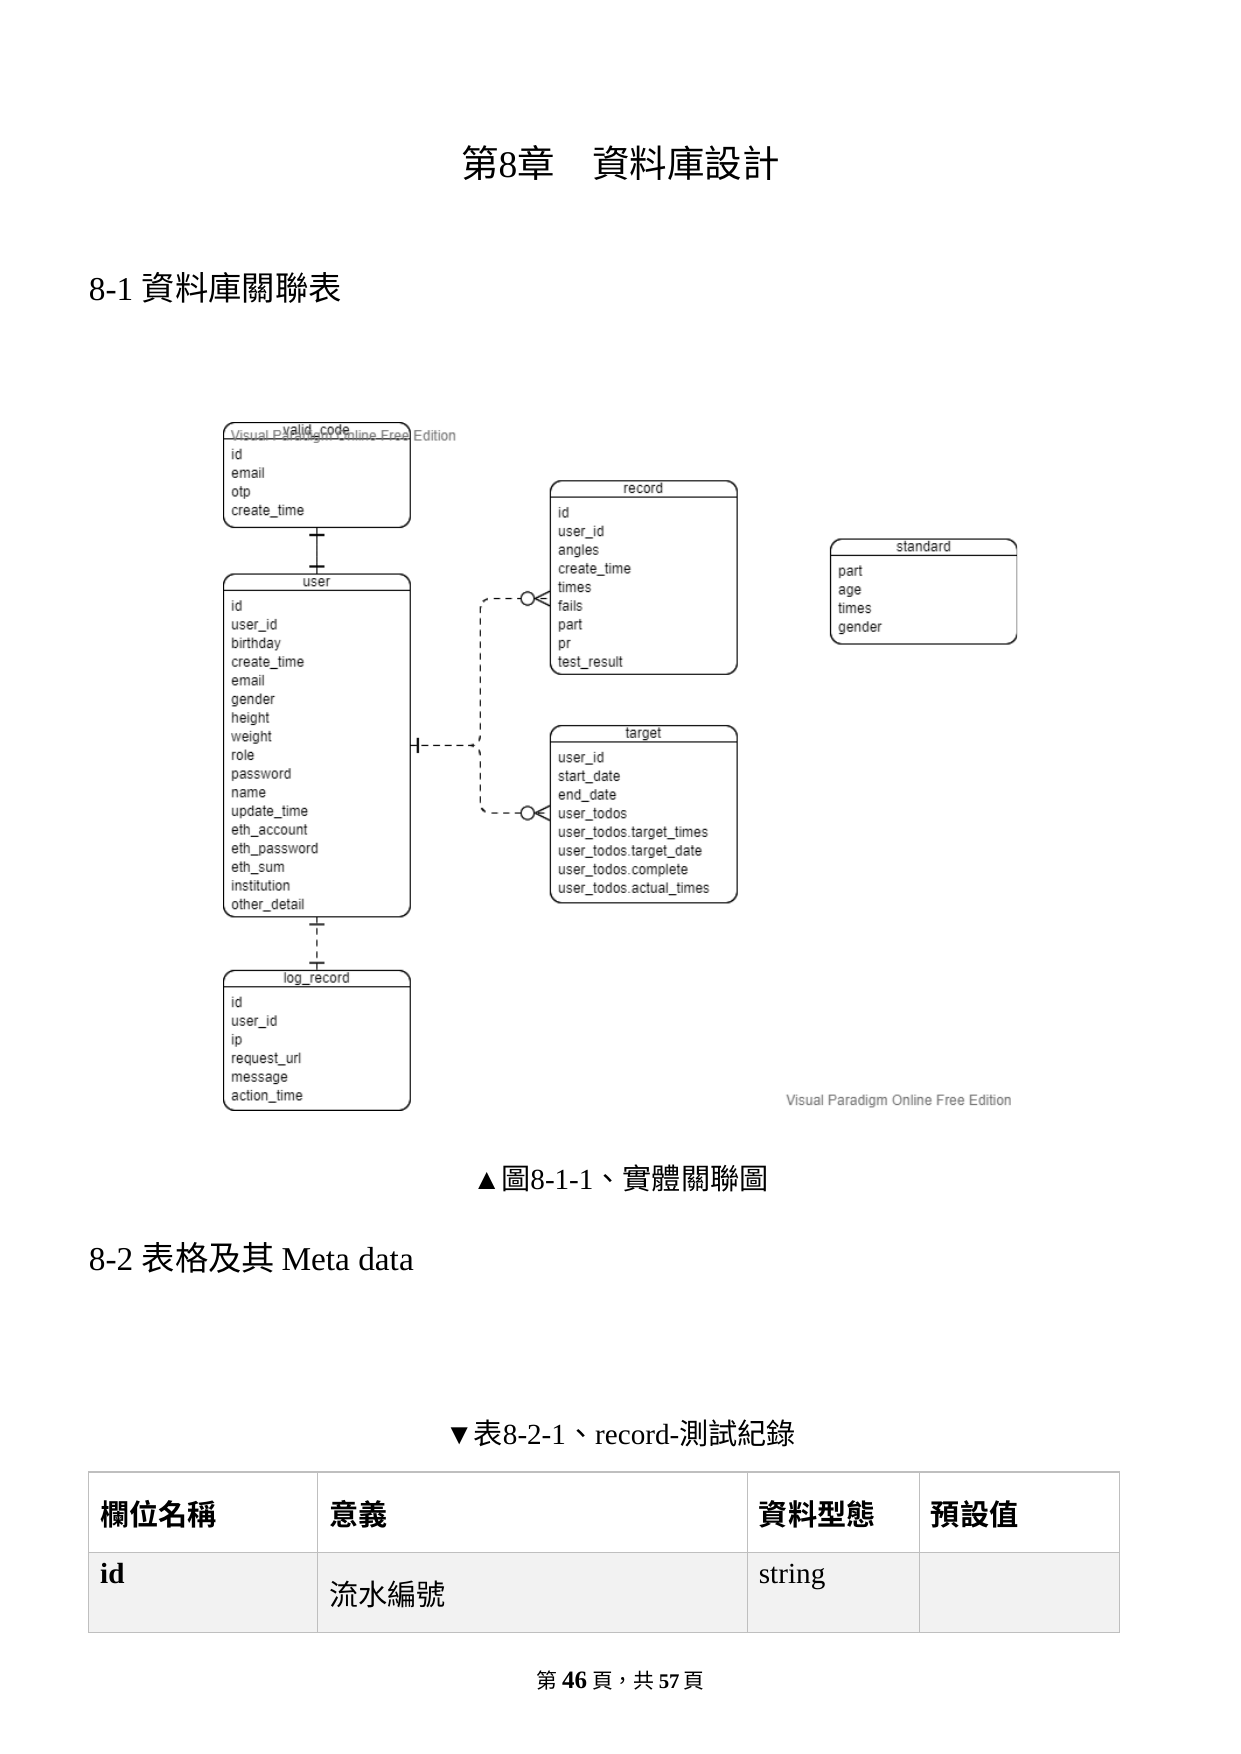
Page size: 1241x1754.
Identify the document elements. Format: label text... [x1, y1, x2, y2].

table_cell 流水編號 [318, 1553, 747, 1632]
table_header 意義 [318, 1473, 747, 1552]
subtitle 資料庫設計 [89, 121, 1152, 201]
table_cell id [89, 1553, 317, 1632]
table_cell string [748, 1553, 919, 1632]
table_header 欄位名稱 [89, 1473, 317, 1552]
subtitle 資料庫關聯表 [89, 247, 1152, 326]
table_header 預設值 [920, 1473, 1119, 1552]
subtitle 表格及其Meta data [89, 1216, 1152, 1296]
table_cell [920, 1553, 1119, 1632]
table_header 資料型態 [748, 1473, 919, 1552]
picture [223, 422, 1018, 1111]
